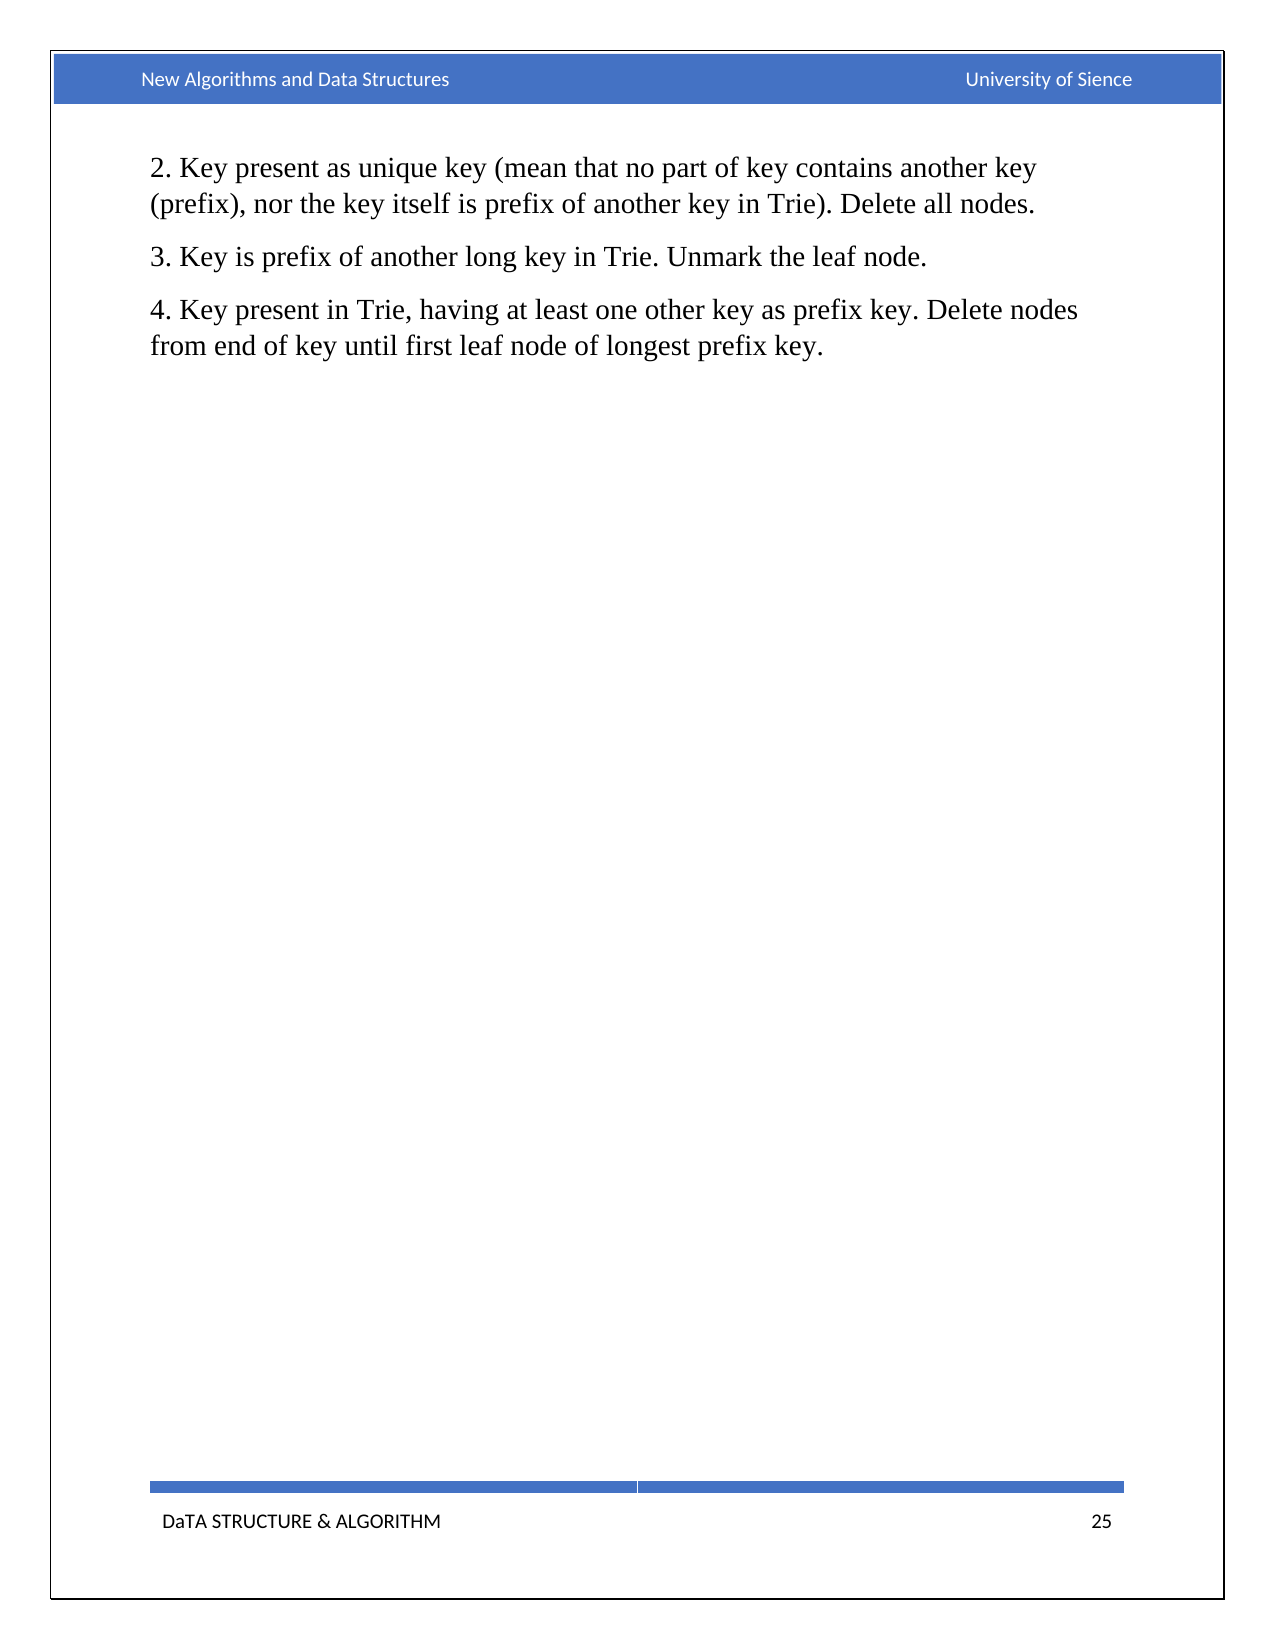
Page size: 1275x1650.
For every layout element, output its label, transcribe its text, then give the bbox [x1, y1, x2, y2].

text 2. Key present as unique key (mean that no part of key contains another key (prefix), nor the key itself is prefix of another key in Trie). Delete all nodes. [150, 150, 1124, 220]
text 4. Key present in Trie, having at least one other key as prefix key. Delete nodes from end of key until first leaf node of longest prefix key. [150, 292, 1124, 361]
text 3. Key is prefix of another long key in Trie. Unmark the leaf node. [150, 239, 1124, 272]
